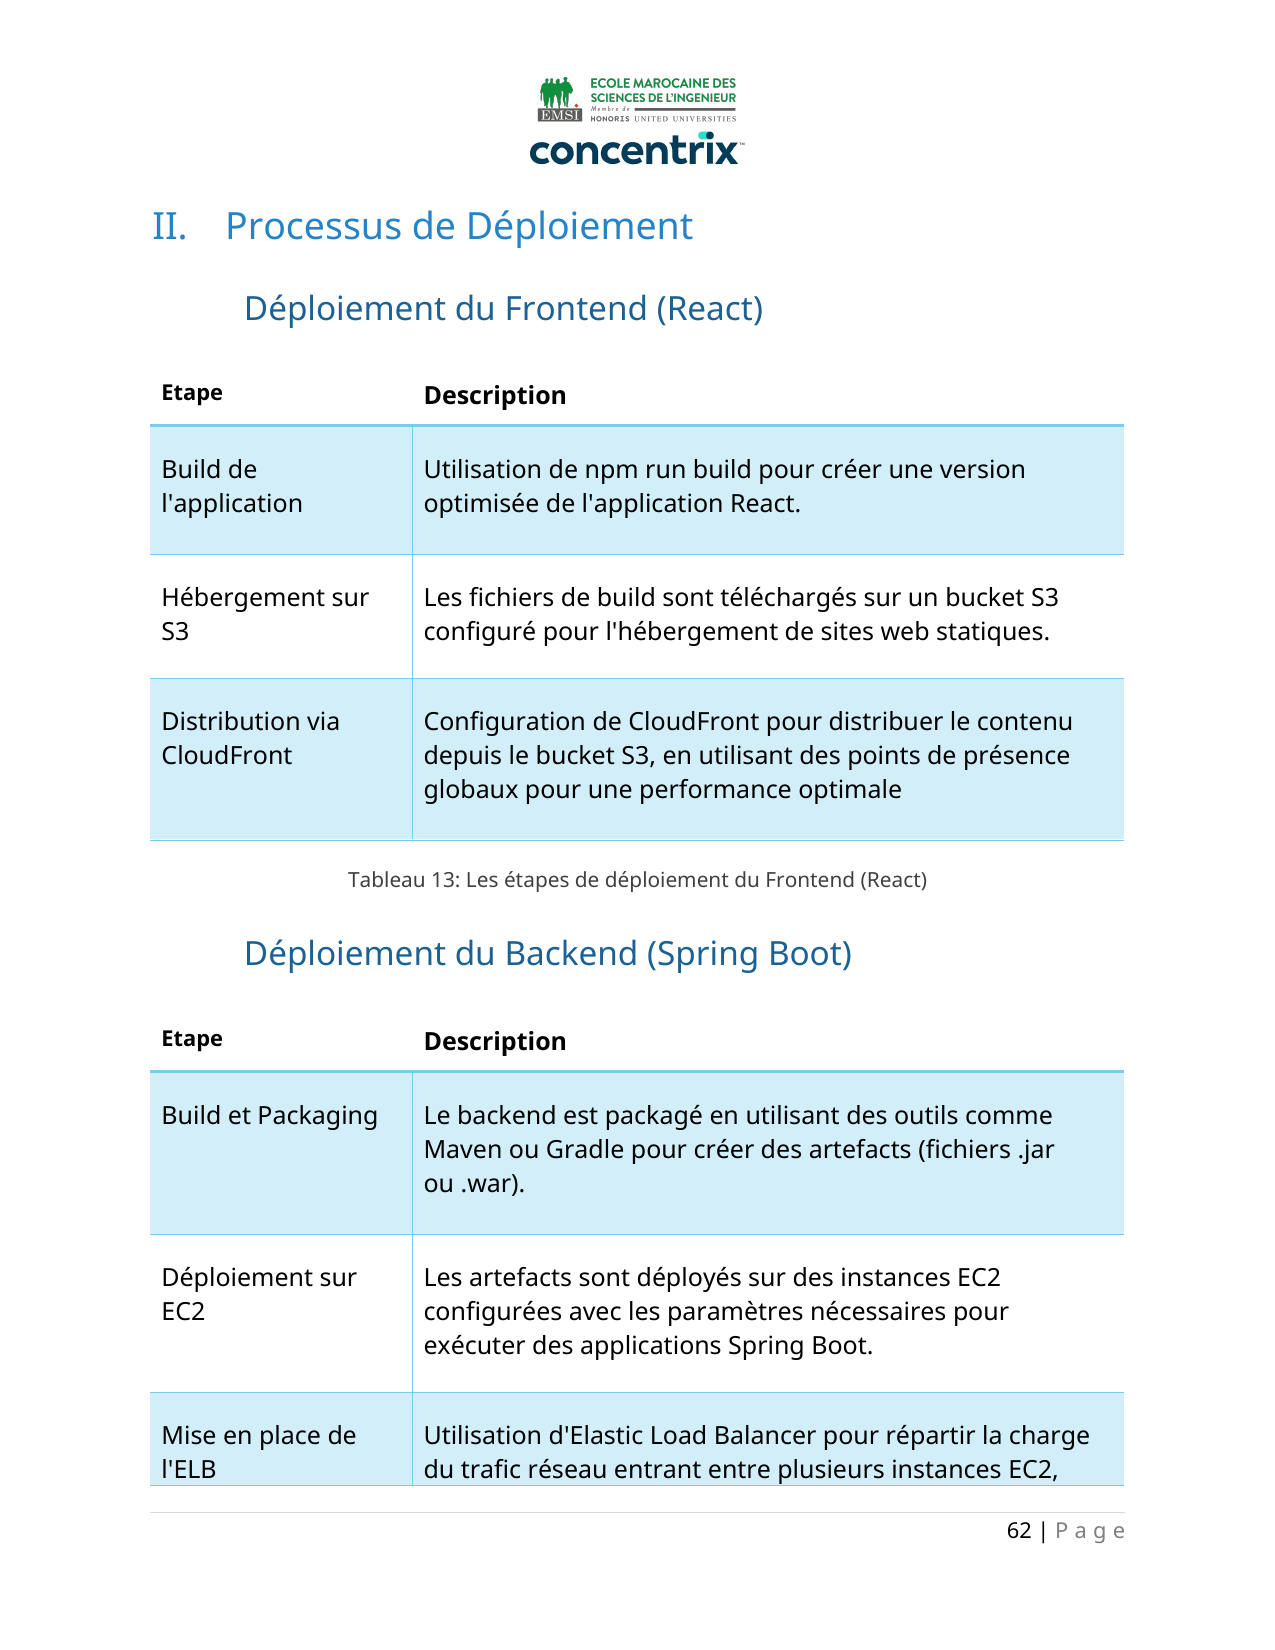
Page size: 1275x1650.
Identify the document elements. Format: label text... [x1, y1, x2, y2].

table_header Etape [150, 353, 412, 424]
table_cell Build de l'application [150, 427, 412, 554]
table_cell Configuration de CloudFront pour distribuer le contenu depuis le bucket S3, en utilisant des points de présence globaux pour une performance optimale [413, 679, 1124, 839]
table_cell Mise en place de l'ELB [150, 1393, 412, 1485]
subtitle Déploiement du Backend (Spring Boot) [150, 930, 1125, 976]
subtitle Processus de Déploiement [187, 199, 1125, 250]
table_header Description [412, 353, 1124, 424]
table_cell Utilisation de npm run build pour créer une version optimisée de l'application React. [413, 427, 1124, 554]
picture [528, 75, 747, 170]
table_cell Hébergement sur S3 [150, 555, 412, 678]
table_cell Distribution via CloudFront [150, 679, 412, 839]
table_cell Le backend est packagé en utilisant des outils comme Maven ou Gradle pour créer des artefacts (fichiers .jar ou .war). [413, 1073, 1124, 1234]
table_cell Build et Packaging [150, 1073, 412, 1234]
table_header Description [412, 998, 1124, 1070]
table_header Etape [150, 998, 412, 1070]
table_cell Les artefacts sont déployés sur des instances EC2 configurées avec les paramètres nécessaires pour exécuter des applications Spring Boot. [413, 1235, 1124, 1392]
subtitle Déploiement du Frontend (React) [150, 284, 1125, 330]
table_cell Les fichiers de build sont téléchargés sur un bucket S3 configuré pour l'hébergement de sites web statiques. [413, 555, 1124, 678]
table_cell Déploiement sur EC2 [150, 1235, 412, 1392]
text Tableau 13: Les étapes de déploiement du Frontend (React) [150, 865, 1125, 893]
